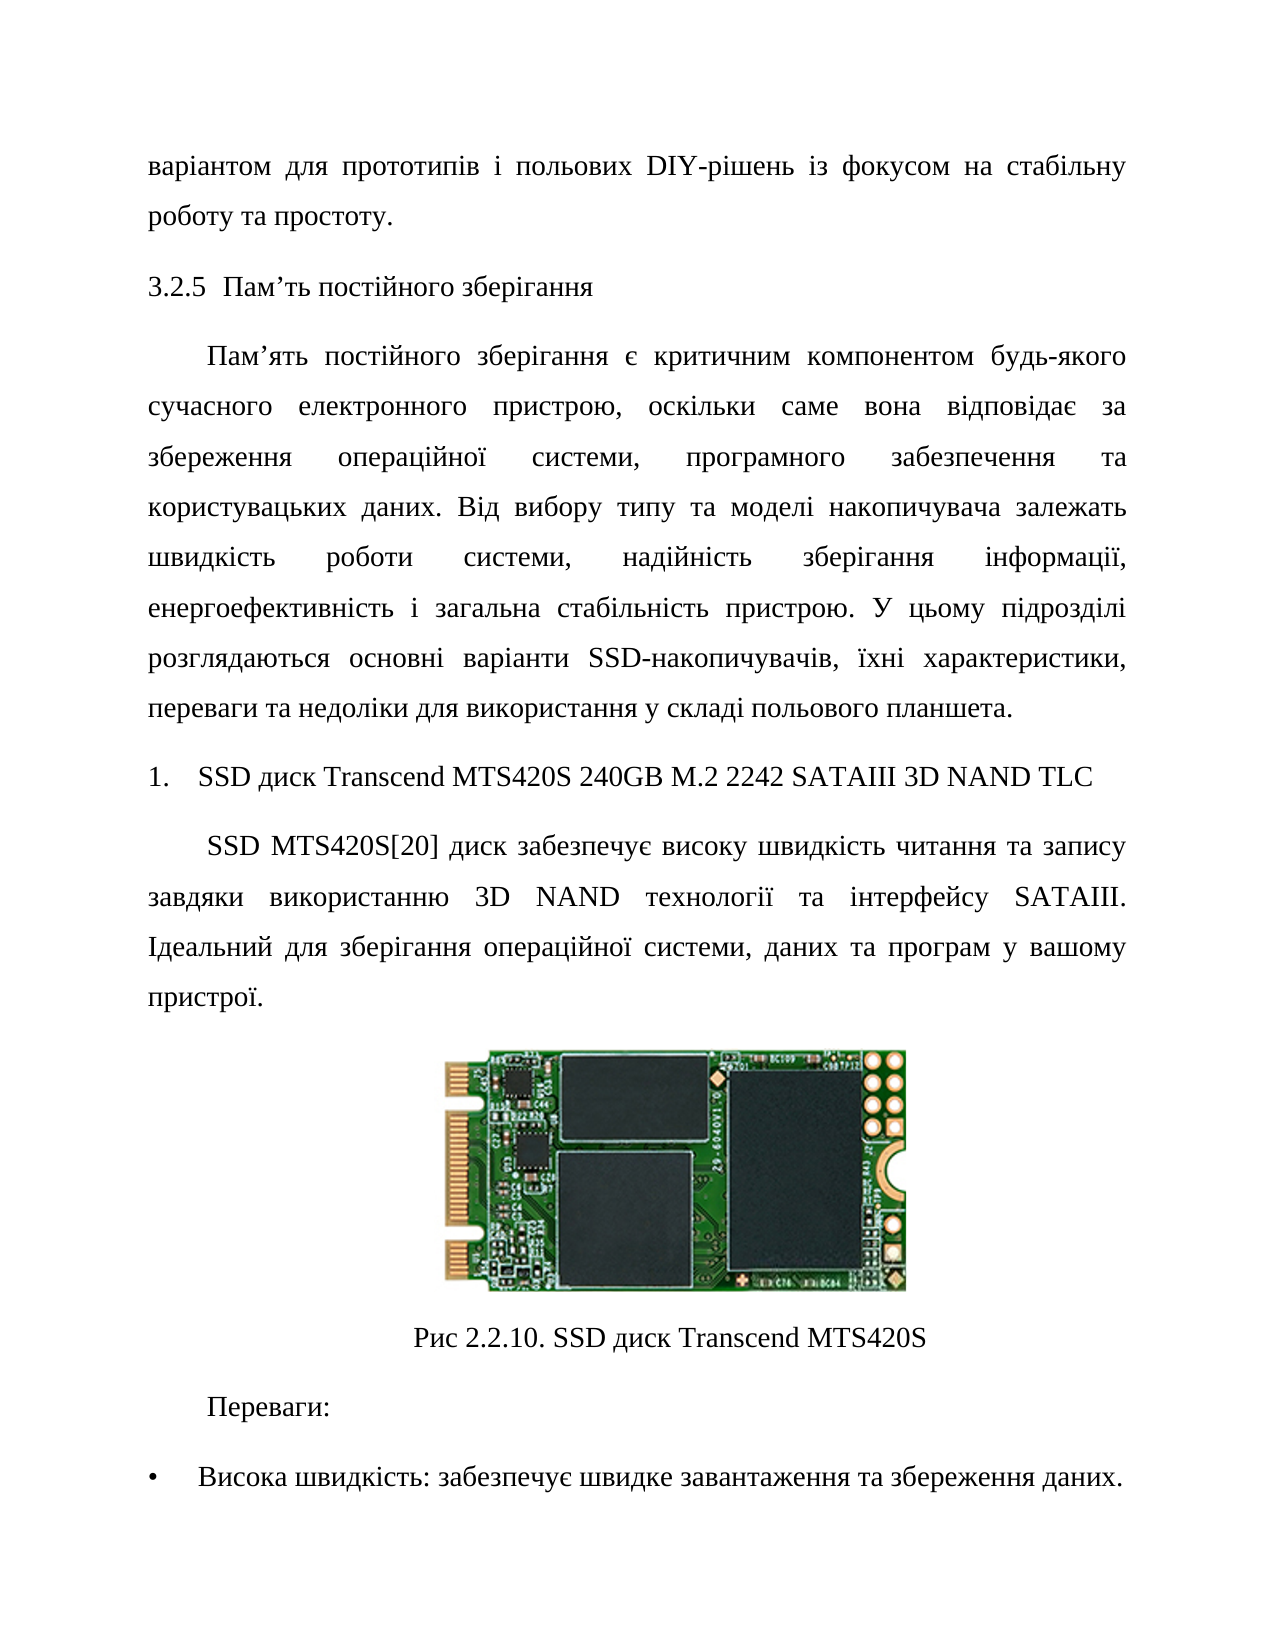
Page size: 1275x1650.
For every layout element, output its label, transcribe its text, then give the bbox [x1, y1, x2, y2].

subtitle Пам’ть постійного зберігання [148, 269, 1127, 303]
text SSD MTS420S[20] диск забезпечує високу швидкість читання та запису завдяки використанню 3D NAND технології та інтерфейсу SATAIII. Ідеальний для зберігання операційної системи, даних та програм у вашому пристрої. [148, 828, 1127, 1013]
text Рис 2.2.10. SSD диск Transcend MTS420S [148, 1321, 1127, 1354]
list Висока швидкість: забезпечує швидке завантаження та збереження даних. [148, 1459, 1127, 1492]
list SSD диск Transcend MTS420S 240GB M.2 2242 SATAIII 3D NAND TLC [148, 759, 1127, 793]
text Пам’ять постійного зберігання є критичним компонентом будь-якого сучасного електронного пристрою, оскільки саме вона відповідає за збереження операційної системи, програмного забезпечення та користувацьких даних. Від вибору типу та моделі накопичувача залежать швидкість роботи системи, надійність зберігання інформації, енергоефективність і загальна стабільність пристрою. У цьому підрозділі розглядаються основні варіанти SSD-накопичувачів, їхні характеристики, переваги та недоліки для використання у складі польового планшета. [148, 338, 1127, 724]
text Переваги: [148, 1389, 1127, 1423]
picture [433, 1048, 907, 1292]
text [148, 148, 1127, 231]
